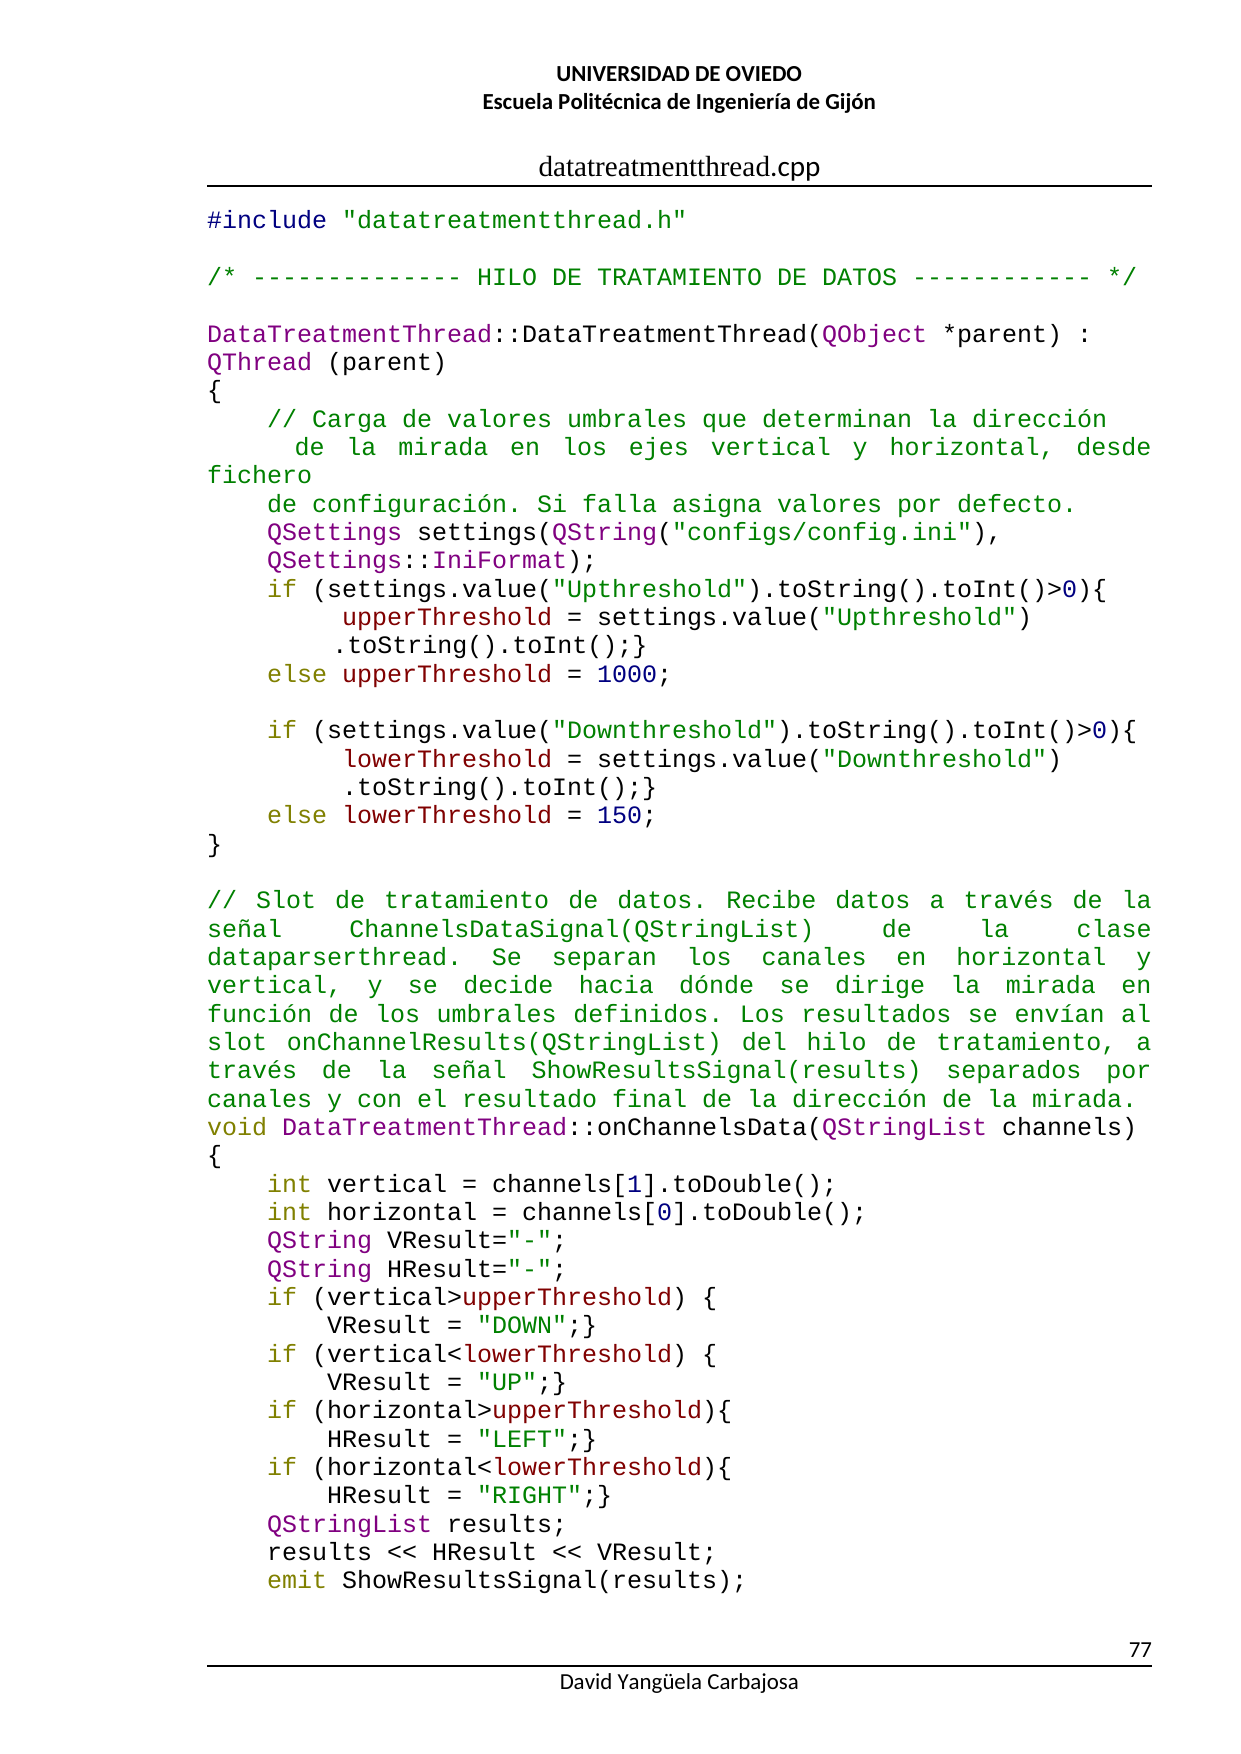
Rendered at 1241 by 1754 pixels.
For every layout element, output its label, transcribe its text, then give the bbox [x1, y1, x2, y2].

text int vertical = channels[1].toDouble(); [207, 1171, 1152, 1199]
text emit ShowResultsSignal(results); [207, 1568, 1152, 1596]
text if (horizontal>upperThreshold){ [207, 1398, 1152, 1426]
text QString VResult="-"; [207, 1228, 1152, 1256]
text { [207, 378, 1152, 406]
text if (settings.value("Upthreshold").toString().toInt()>0){ [207, 576, 1152, 604]
text results << HResult << VResult; [207, 1539, 1152, 1568]
text QSettings::IniFormat); [207, 548, 1152, 576]
text VResult = "UP";} [207, 1369, 1152, 1398]
text datatreatmentthread.cpp [207, 148, 1152, 185]
text else lowerThreshold = 150; [207, 803, 1152, 831]
text de la mirada en los ejes vertical y horizontal, desde fichero [207, 434, 1152, 491]
text { [207, 1143, 1152, 1171]
text lowerThreshold = settings.value("Downthreshold") [207, 746, 1152, 774]
text upperThreshold = settings.value("Upthreshold") [207, 604, 1152, 633]
text HResult = "RIGHT";} [207, 1483, 1152, 1511]
text DataTreatmentThread::DataTreatmentThread(QObject *parent) : QThread (parent) [207, 321, 1152, 378]
text int horizontal = channels[0].toDouble(); [207, 1199, 1152, 1228]
text if (settings.value("Downthreshold").toString().toInt()>0){ [207, 718, 1152, 746]
text QString HResult="-"; [207, 1256, 1152, 1284]
text .toString().toInt();} [207, 633, 1152, 661]
text de configuración. Si falla asigna valores por defecto. [207, 491, 1152, 519]
text } [207, 831, 1152, 859]
text .toString().toInt();} [207, 774, 1152, 803]
text QSettings settings(QString("configs/config.ini"), [207, 519, 1152, 548]
text if (vertical<lowerThreshold) { [207, 1341, 1152, 1369]
text if (horizontal<lowerThreshold){ [207, 1454, 1152, 1483]
text HResult = "LEFT";} [207, 1426, 1152, 1454]
text else upperThreshold = 1000; [207, 661, 1152, 689]
text // Slot de tratamiento de datos. Recibe datos a través de la señal ChannelsDataSignal(QStringList) de la clase dataparserthread. Se separan los canales en horizontal y vertical, y se decide hacia dónde se dirige la mirada en función de los umbrales definidos. Los resultados se envían al slot onChannelResults(QStringList) del hilo de tratamiento, a través de la señal ShowResultsSignal(results) separados por canales y con el resultado final de la dirección de la mirada. [207, 888, 1152, 1114]
text VResult = "DOWN";} [207, 1313, 1152, 1341]
text /* -------------- HILO DE TRATAMIENTO DE DATOS ------------ */ [207, 264, 1152, 293]
text // Carga de valores umbrales que determinan la dirección [207, 406, 1152, 434]
text #include "datatreatmentthread.h" [207, 208, 1152, 236]
text QStringList results; [207, 1511, 1152, 1539]
text if (vertical>upperThreshold) { [207, 1284, 1152, 1313]
text void DataTreatmentThread::onChannelsData(QStringList channels) [207, 1114, 1152, 1143]
